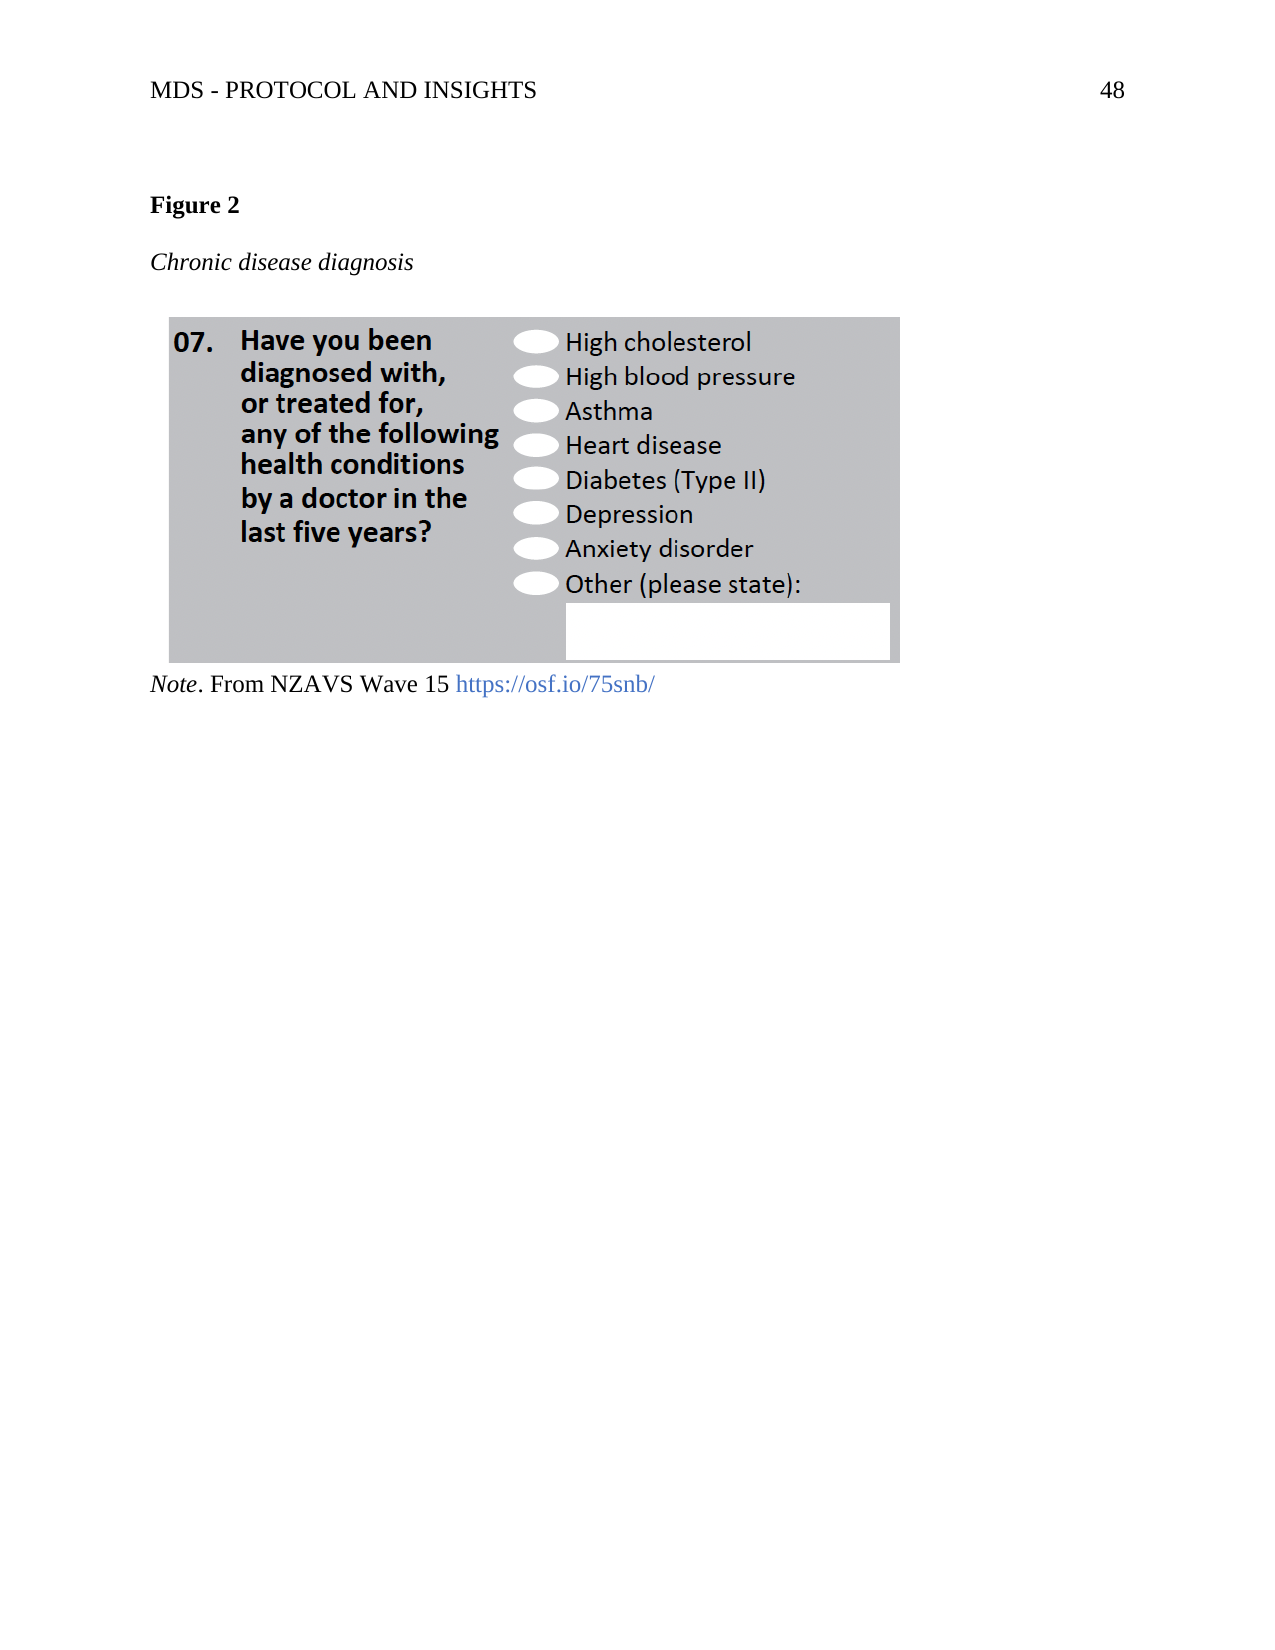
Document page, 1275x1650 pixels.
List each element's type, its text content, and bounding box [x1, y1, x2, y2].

text Chronic disease diagnosis [150, 247, 1125, 276]
picture [168, 317, 900, 663]
title Figure 2 [150, 190, 1125, 219]
text Note. From NZAVS Wave 15 https://osf.io/75snb/ [150, 669, 1125, 697]
